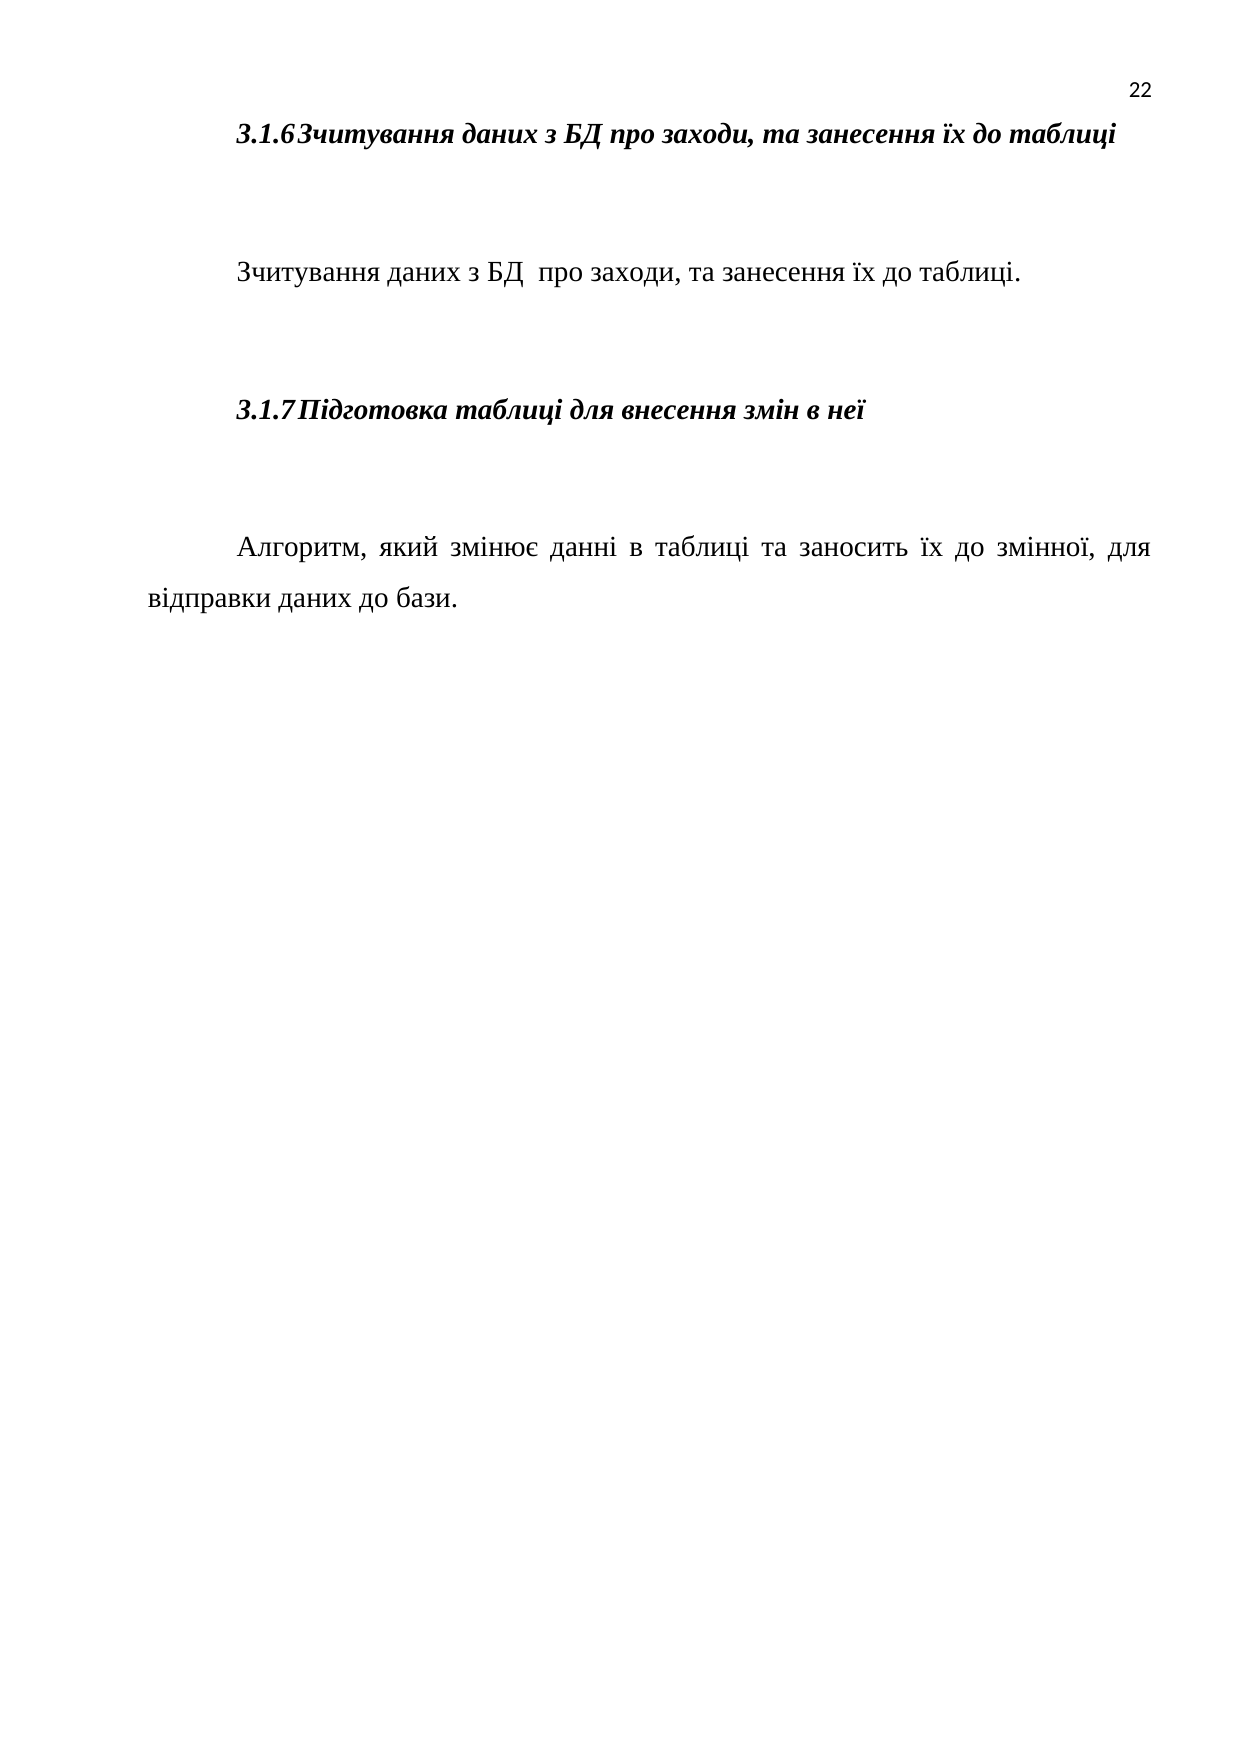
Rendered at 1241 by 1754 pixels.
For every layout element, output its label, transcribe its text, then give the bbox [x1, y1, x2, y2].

text Підготовка таблиці для внесення змін в неї [148, 392, 1152, 425]
text Зчитування даних з БД про заходи, та занесення їх до таблиці. [148, 254, 1152, 287]
text Алгоритм, який змінює данні в таблиці та заносить їх до змінної, для відправки даних до бази. [148, 529, 1152, 613]
text Зчитування даних з БД про заходи, та занесення їх до таблиці [148, 116, 1152, 150]
